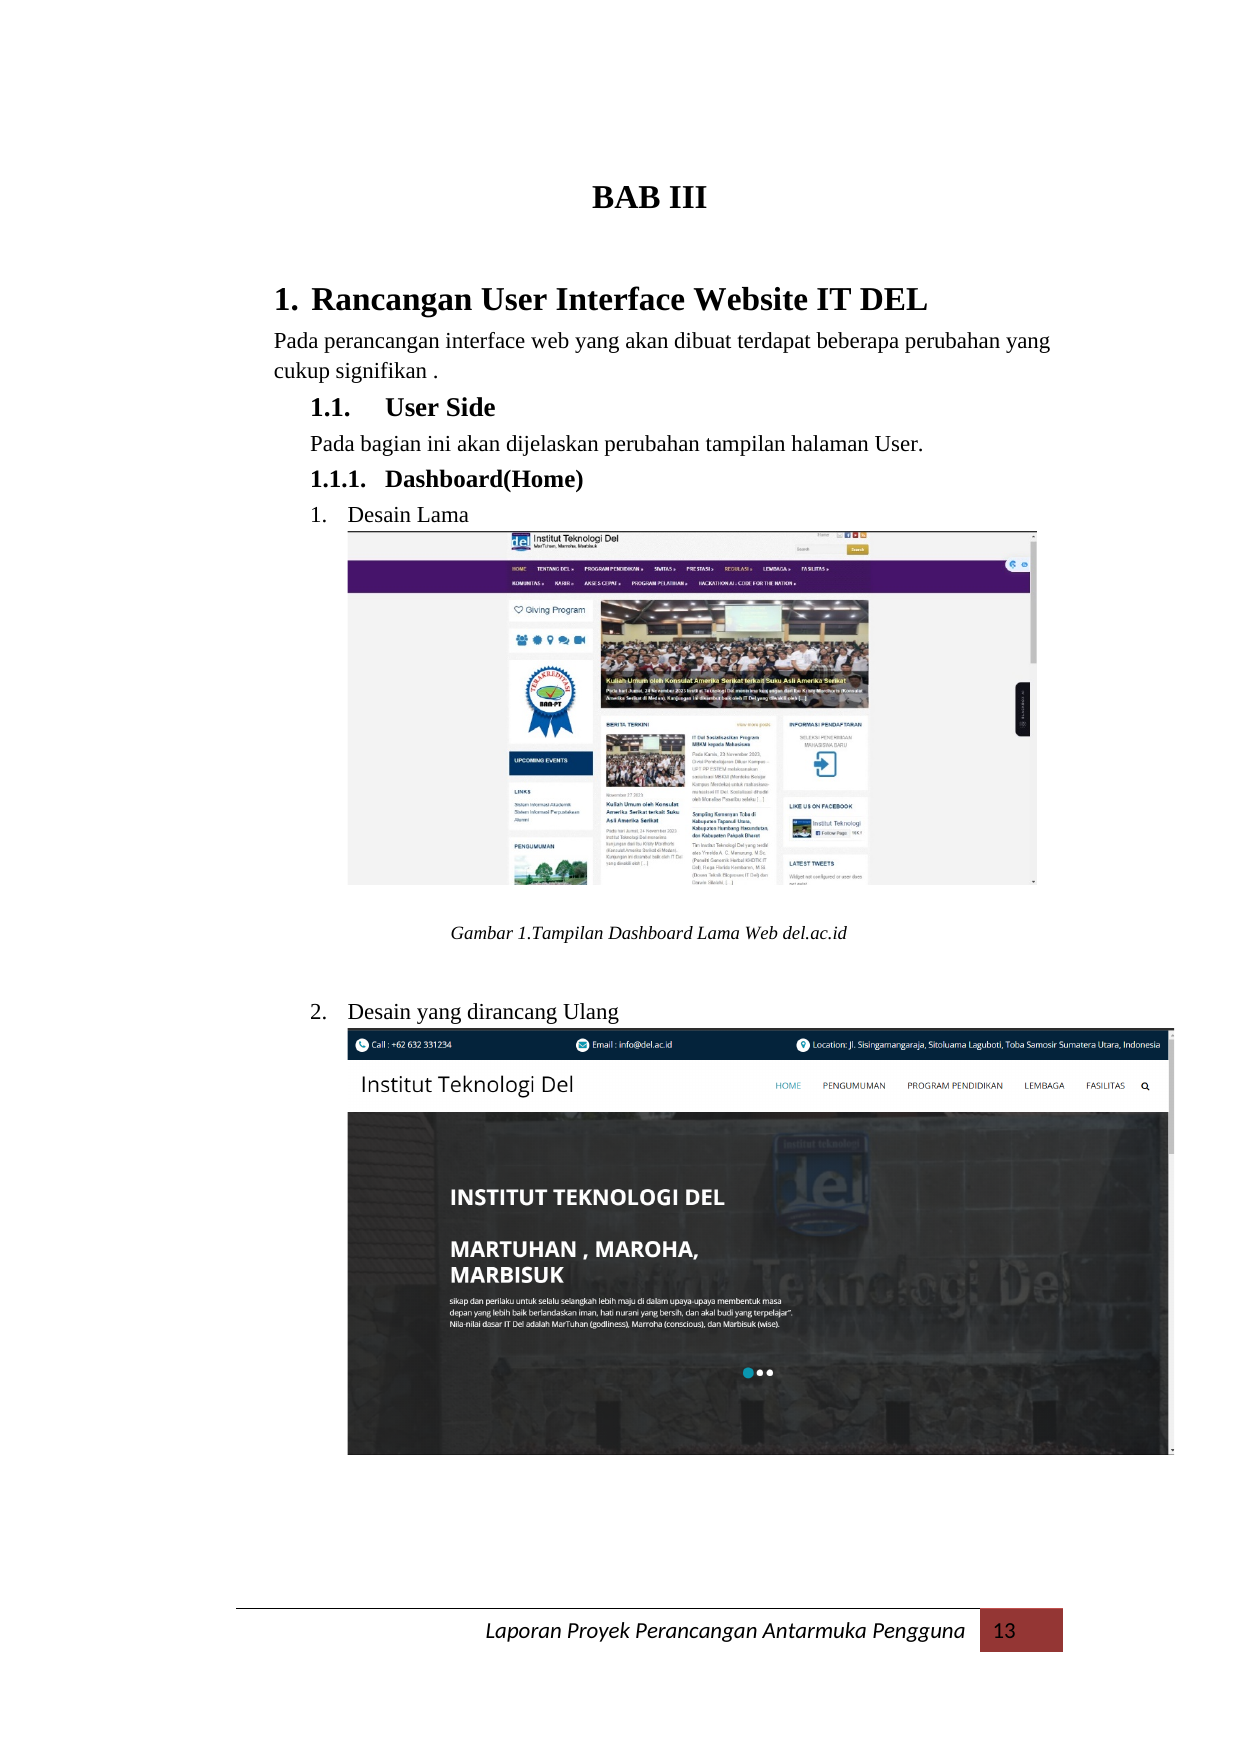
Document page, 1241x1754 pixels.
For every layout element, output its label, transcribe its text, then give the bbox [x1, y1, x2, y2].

subtitle Dashboard(Home) [310, 464, 1063, 493]
text Gambar 1.Tampilan Dashboard Lama Web del.ac.id [236, 922, 1063, 944]
subtitle Rancangan User Interface Website IT DEL [274, 279, 1063, 318]
picture [347, 531, 1037, 885]
list Desain Lama [310, 501, 1063, 527]
text Pada bagian ini akan dijelaskan perubahan tampilan halaman User. [236, 430, 1063, 457]
subtitle BAB III [236, 177, 1063, 216]
subtitle User Side [310, 391, 1063, 422]
list Desain yang dirancang Ulang [310, 998, 1063, 1024]
text Pada perancangan interface web yang akan dibuat terdapat beberapa perubahan yang cukup signifikan . [274, 327, 1063, 383]
picture [347, 1028, 1175, 1455]
